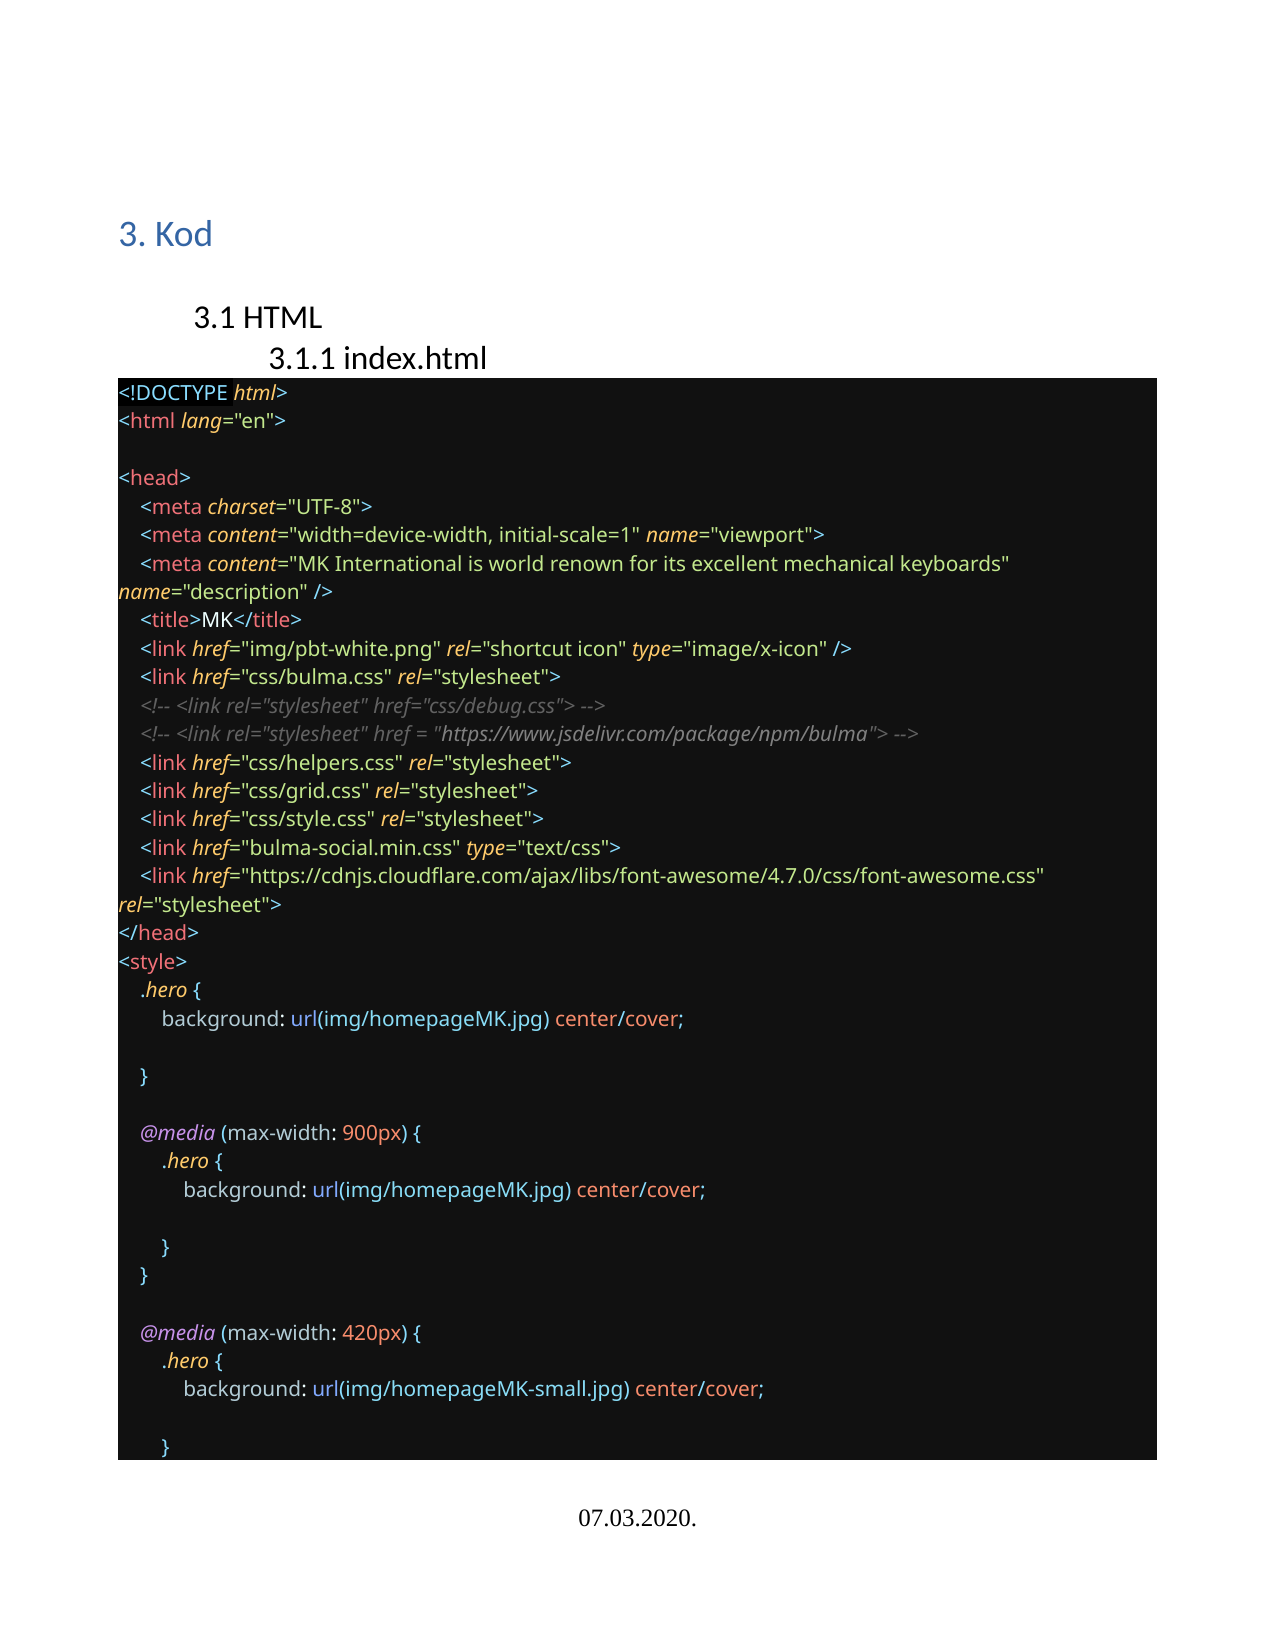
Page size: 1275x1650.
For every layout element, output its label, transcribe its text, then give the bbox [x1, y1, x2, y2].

text 3.1 HTML [118, 296, 1157, 337]
text 3. Kod [118, 210, 1157, 256]
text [118, 378, 1157, 1460]
text 3.1.1 index.html [118, 337, 1157, 378]
